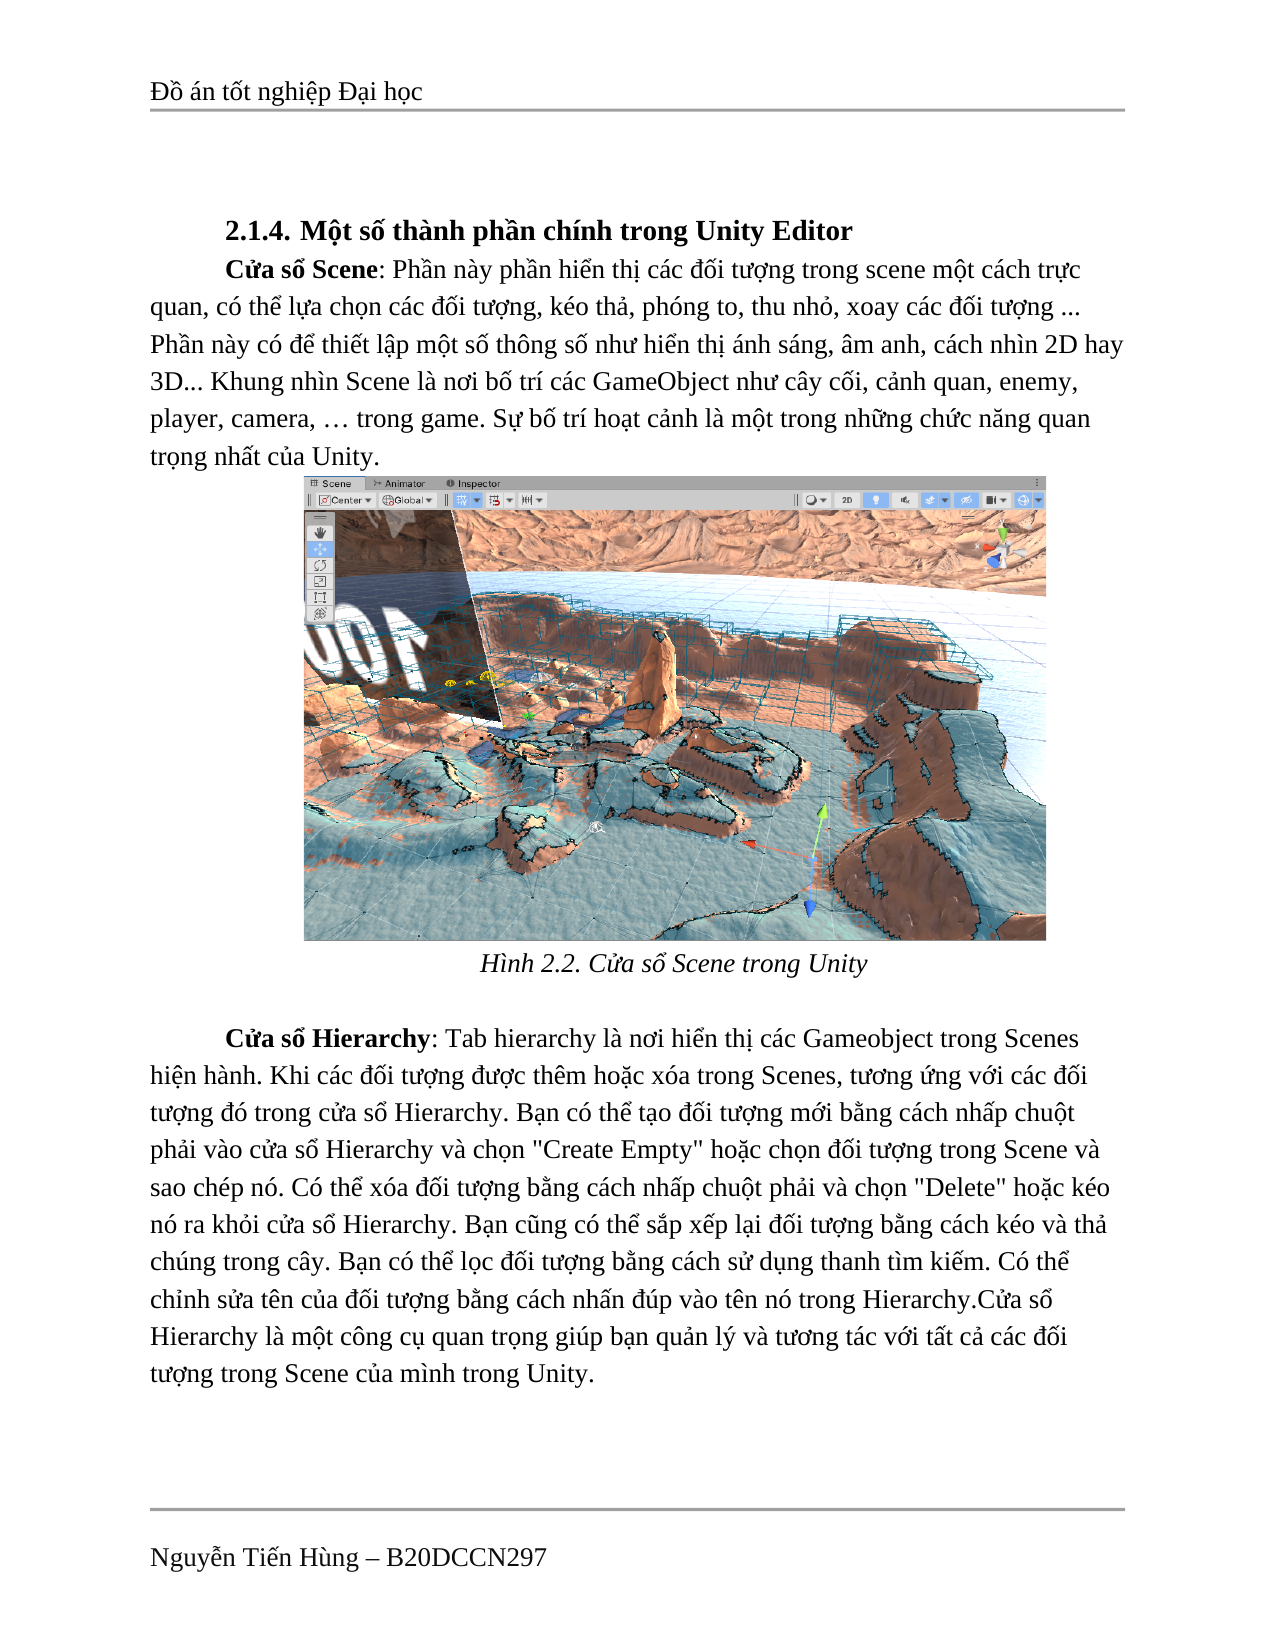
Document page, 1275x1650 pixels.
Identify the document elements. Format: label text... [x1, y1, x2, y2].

text Cửa sổ Hierarchy: Tab hierarchy là nơi hiển thị các Gameobject trong Scenes hiện hành. Khi các đối tượng được thêm hoặc xóa trong Scenes, tương ứng với các đối tượng đó trong cửa sổ Hierarchy. Bạn có thể tạo đối tượng mới bằng cách nhấp chuột phải vào cửa sổ Hierarchy và chọn "Create Empty" hoặc chọn đối tượng trong Scene và sao chép nó. Có thể xóa đối tượng bằng cách nhấp chuột phải và chọn "Delete" hoặc kéo nó ra khỏi cửa sổ Hierarchy. Bạn cũng có thể sắp xếp lại đối tượng bằng cách kéo và thả chúng trong cây. Bạn có thể lọc đối tượng bằng cách sử dụng thanh tìm kiếm. Có thể chỉnh sửa tên của đối tượng bằng cách nhấn đúp vào tên nó trong Hierarchy.Cửa sổ Hierarchy là một công cụ quan trọng giúp bạn quản lý và tương tác với tất cả các đối tượng trong Scene của mình trong Unity. [150, 1022, 1125, 1388]
list Một số thành phần chính trong Unity Editor [225, 213, 1125, 246]
picture [303, 476, 1047, 941]
text Hình 2.2. Cửa sổ Scene trong Unity [225, 947, 1125, 978]
text Cửa sổ Scene: Phần này phần hiển thị các đối tượng trong scene một cách trực quan, có thể lựa chọn các đối tượng, kéo thả, phóng to, thu nhỏ, xoay các đối tượng ... Phần này có để thiết lập một số thông số như hiển thị ánh sáng, âm anh, cách nhìn 2D hay 3D... Khung nhìn Scene là nơi bố trí các GameObject như cây cối, cảnh quan, enemy, player, camera, … trong game. Sự bố trí hoạt cảnh là một trong những chức năng quan trọng nhất của Unity. [150, 253, 1125, 471]
